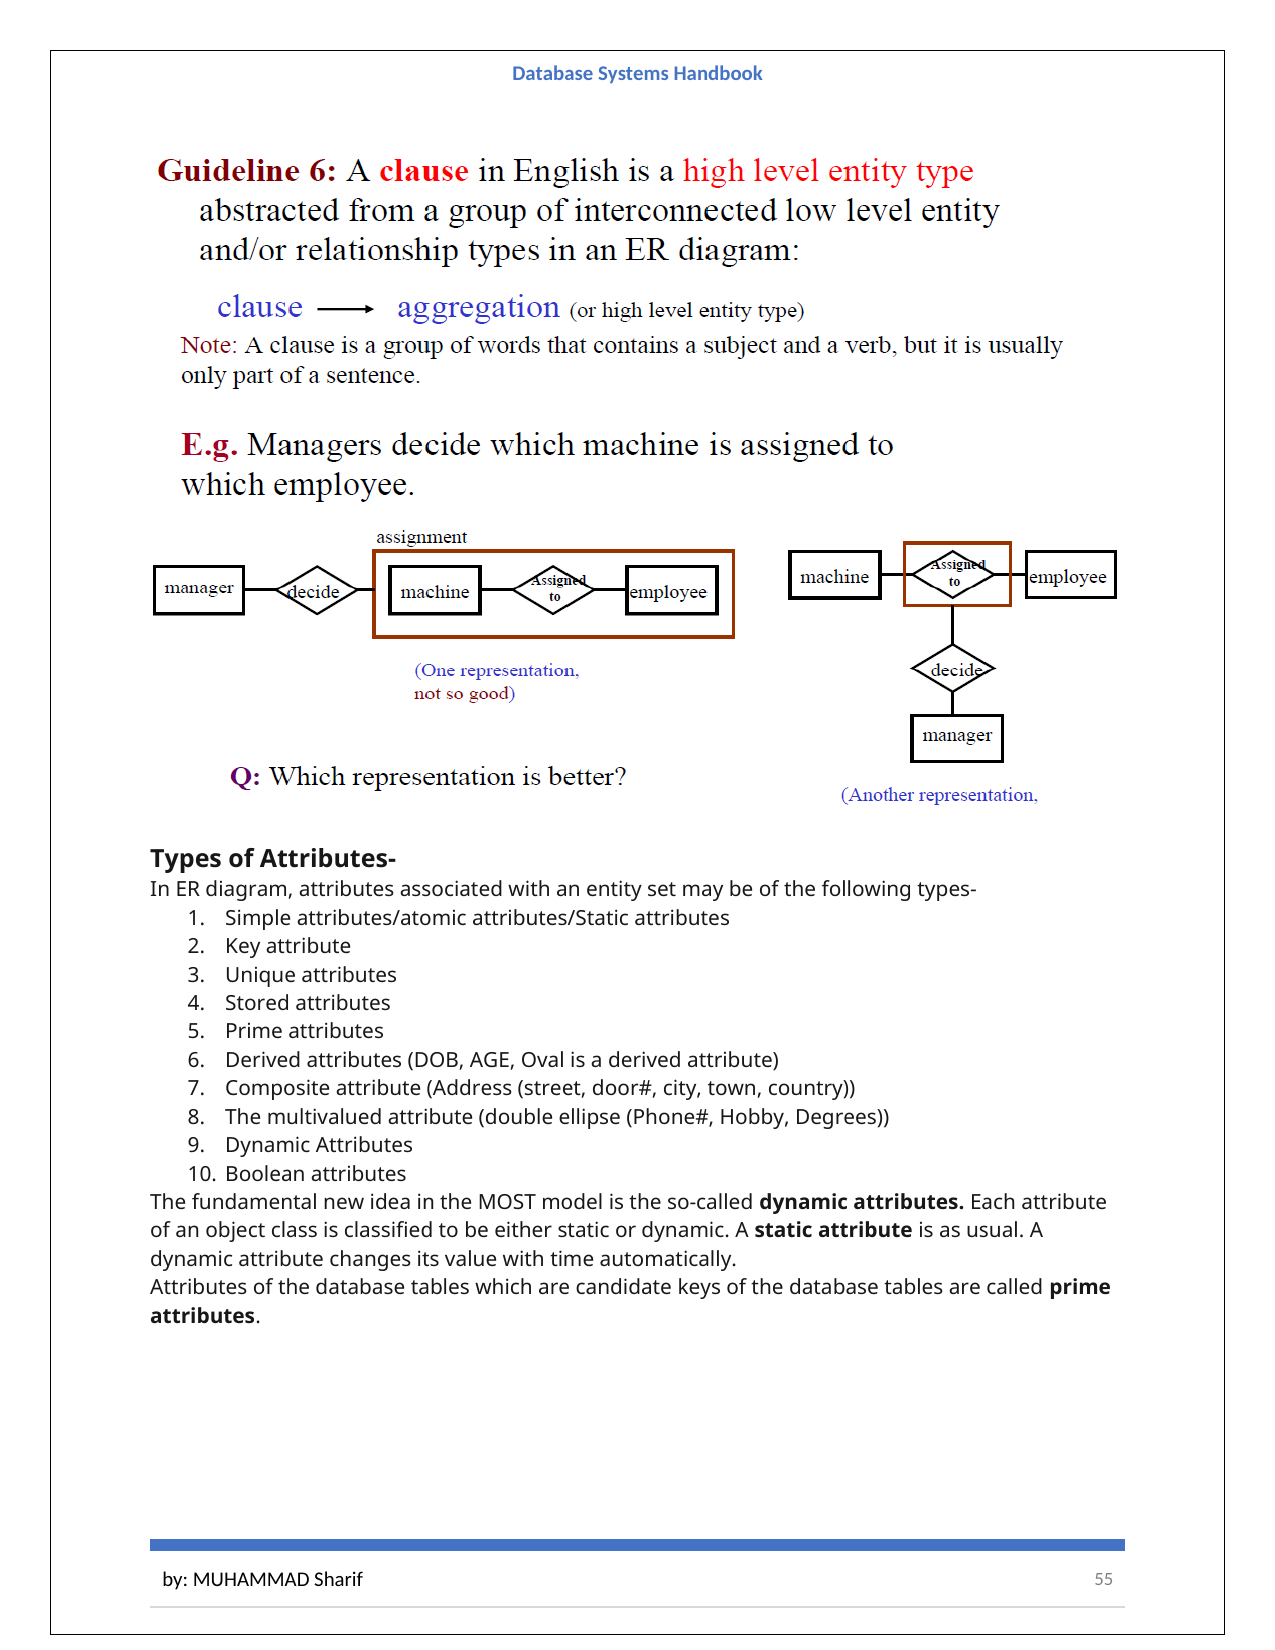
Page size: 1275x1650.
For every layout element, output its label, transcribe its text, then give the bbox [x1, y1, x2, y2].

text Attributes of the database tables which are candidate keys of the database tables are called prime attributes. [150, 1272, 1125, 1329]
list Boolean attributes [187, 1159, 1125, 1187]
picture [150, 150, 1125, 807]
list Unique attributes [187, 960, 1125, 988]
list The multivalued attribute (double ellipse (Phone#, Hobby, Degrees)) [187, 1102, 1125, 1130]
list Simple attributes/atomic attributes/Static attributes [187, 903, 1125, 931]
text The fundamental new idea in the MOST model is the so-called dynamic attributes. Each attribute of an object class is classified to be either static or dynamic. A static attribute is as usual. A dynamic attribute changes its value with time automatically. [150, 1187, 1125, 1272]
text Types of Attributes- [150, 840, 1125, 874]
list Prime attributes [187, 1017, 1125, 1045]
text In ER diagram, attributes associated with an entity set may be of the following types- [150, 874, 1125, 903]
list Composite attribute (Address (street, door#, city, town, country)) [187, 1073, 1125, 1102]
list Key attribute [187, 931, 1125, 960]
list Dynamic Attributes [187, 1130, 1125, 1159]
list Derived attributes (DOB, AGE, Oval is a derived attribute) [187, 1045, 1125, 1073]
list Stored attributes [187, 988, 1125, 1017]
